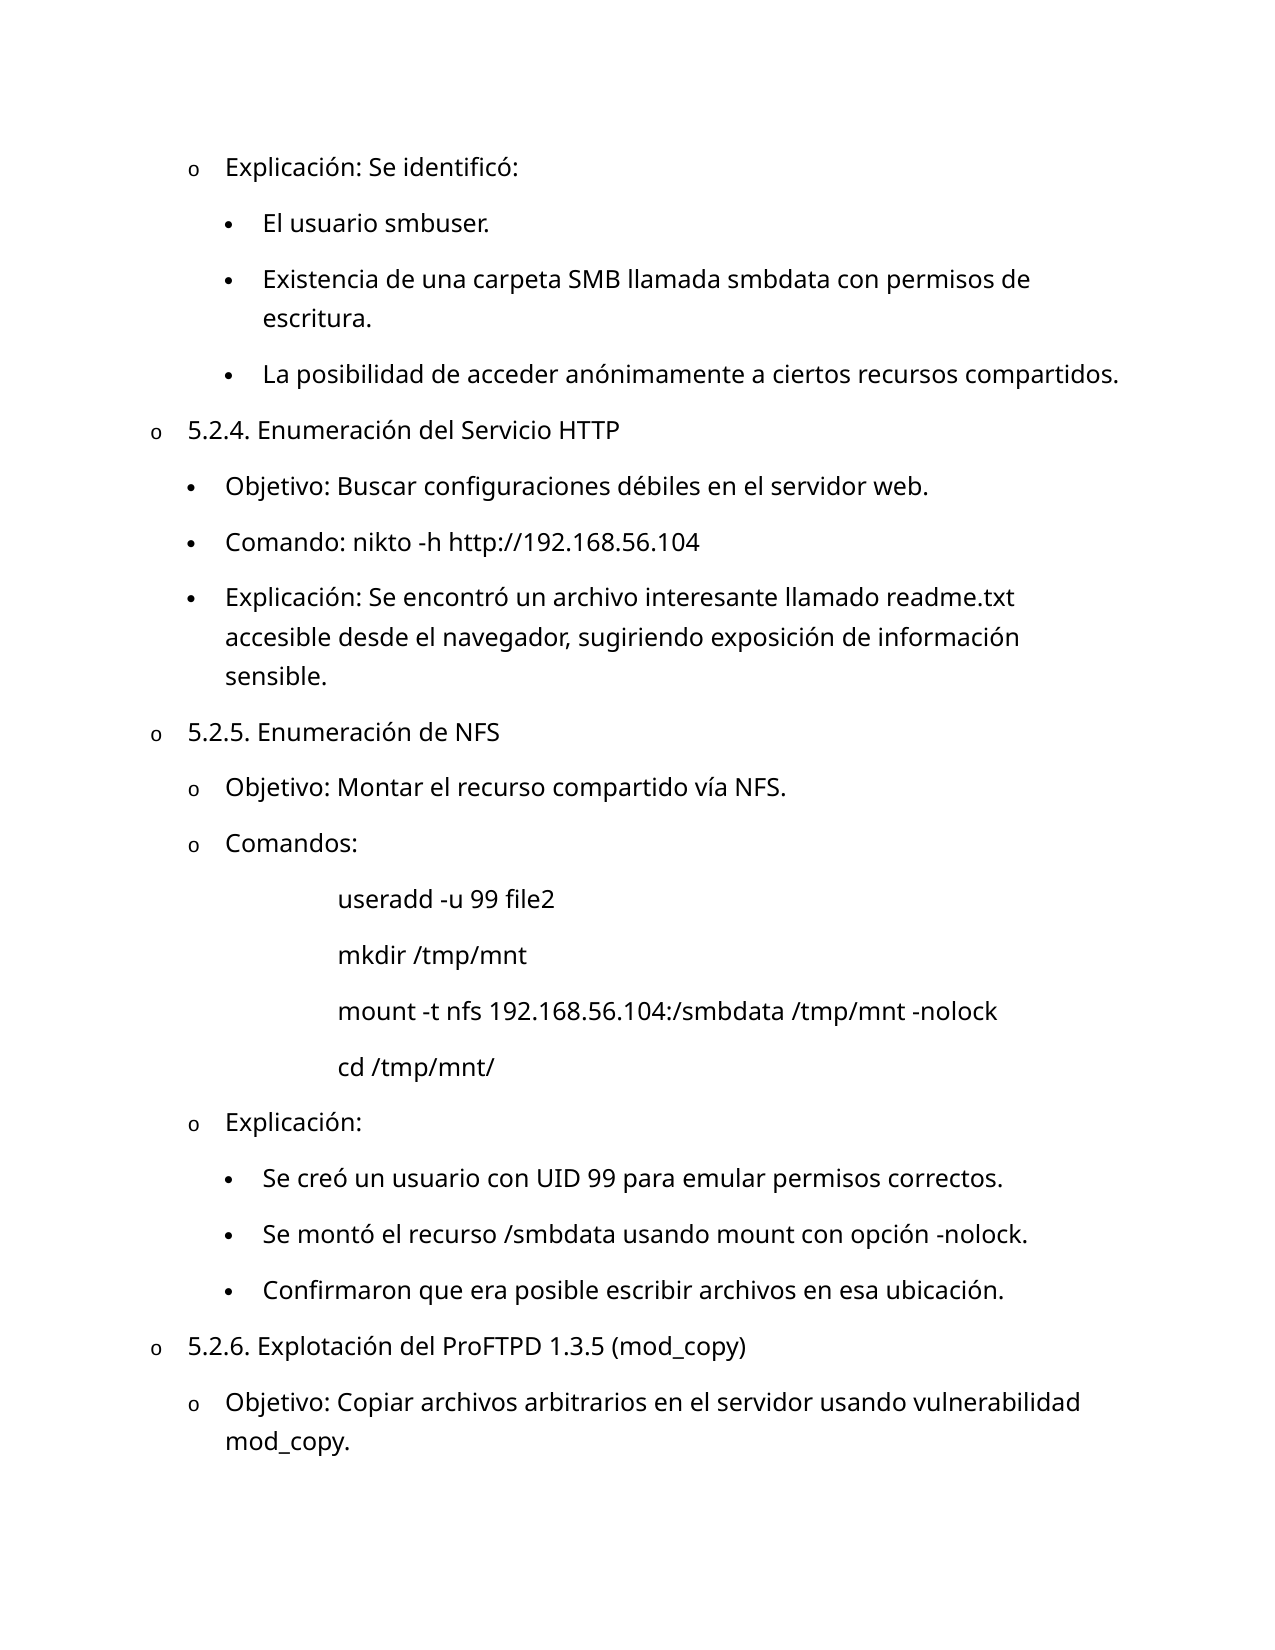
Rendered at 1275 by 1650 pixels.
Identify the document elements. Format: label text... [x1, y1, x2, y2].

text mount -t nfs 192.168.56.104:/smbdata /tmp/mnt -nolock [337, 993, 1125, 1027]
text cd /tmp/mnt/ [337, 1049, 1125, 1083]
list Explicación: Se encontró un archivo interesante llamado readme.txt accesible desde el navegador, sugiriendo exposición de información sensible. [187, 580, 1125, 692]
list La posibilidad de acceder anónimamente a ciertos recursos compartidos. [225, 357, 1125, 391]
list 5.2.5. Enumeración de NFS [150, 714, 1125, 748]
text useradd -u 99 file2 [337, 882, 1125, 916]
list Explicación: [187, 1105, 1125, 1139]
list 5.2.4. Enumeración del Servicio HTTP [150, 412, 1125, 447]
list Objetivo: Buscar configuraciones débiles en el servidor web. [187, 468, 1125, 502]
list 5.2.6. Explotación del ProFTPD 1.3.5 (mod_copy) [150, 1328, 1125, 1362]
list Existencia de una carpeta SMB llamada smbdata con permisos de escritura. [225, 262, 1125, 335]
list Objetivo: Montar el recurso compartido vía NFS. [187, 770, 1125, 804]
list Comandos: [187, 826, 1125, 860]
list Comando: nikto -h http://192.168.56.104 [187, 524, 1125, 558]
list Se montó el recurso /smbdata usando mount con opción -nolock. [225, 1217, 1125, 1251]
list El usuario smbuser. [225, 206, 1125, 240]
list Objetivo: Copiar archivos arbitrarios en el servidor usando vulnerabilidad mod_copy. [187, 1384, 1125, 1457]
list Confirmaron que era posible escribir archivos en esa ubicación. [225, 1272, 1125, 1307]
text mkdir /tmp/mnt [337, 937, 1125, 972]
list Explicación: Se identificó: [187, 150, 1125, 184]
list Se creó un usuario con UID 99 para emular permisos correctos. [225, 1161, 1125, 1195]
